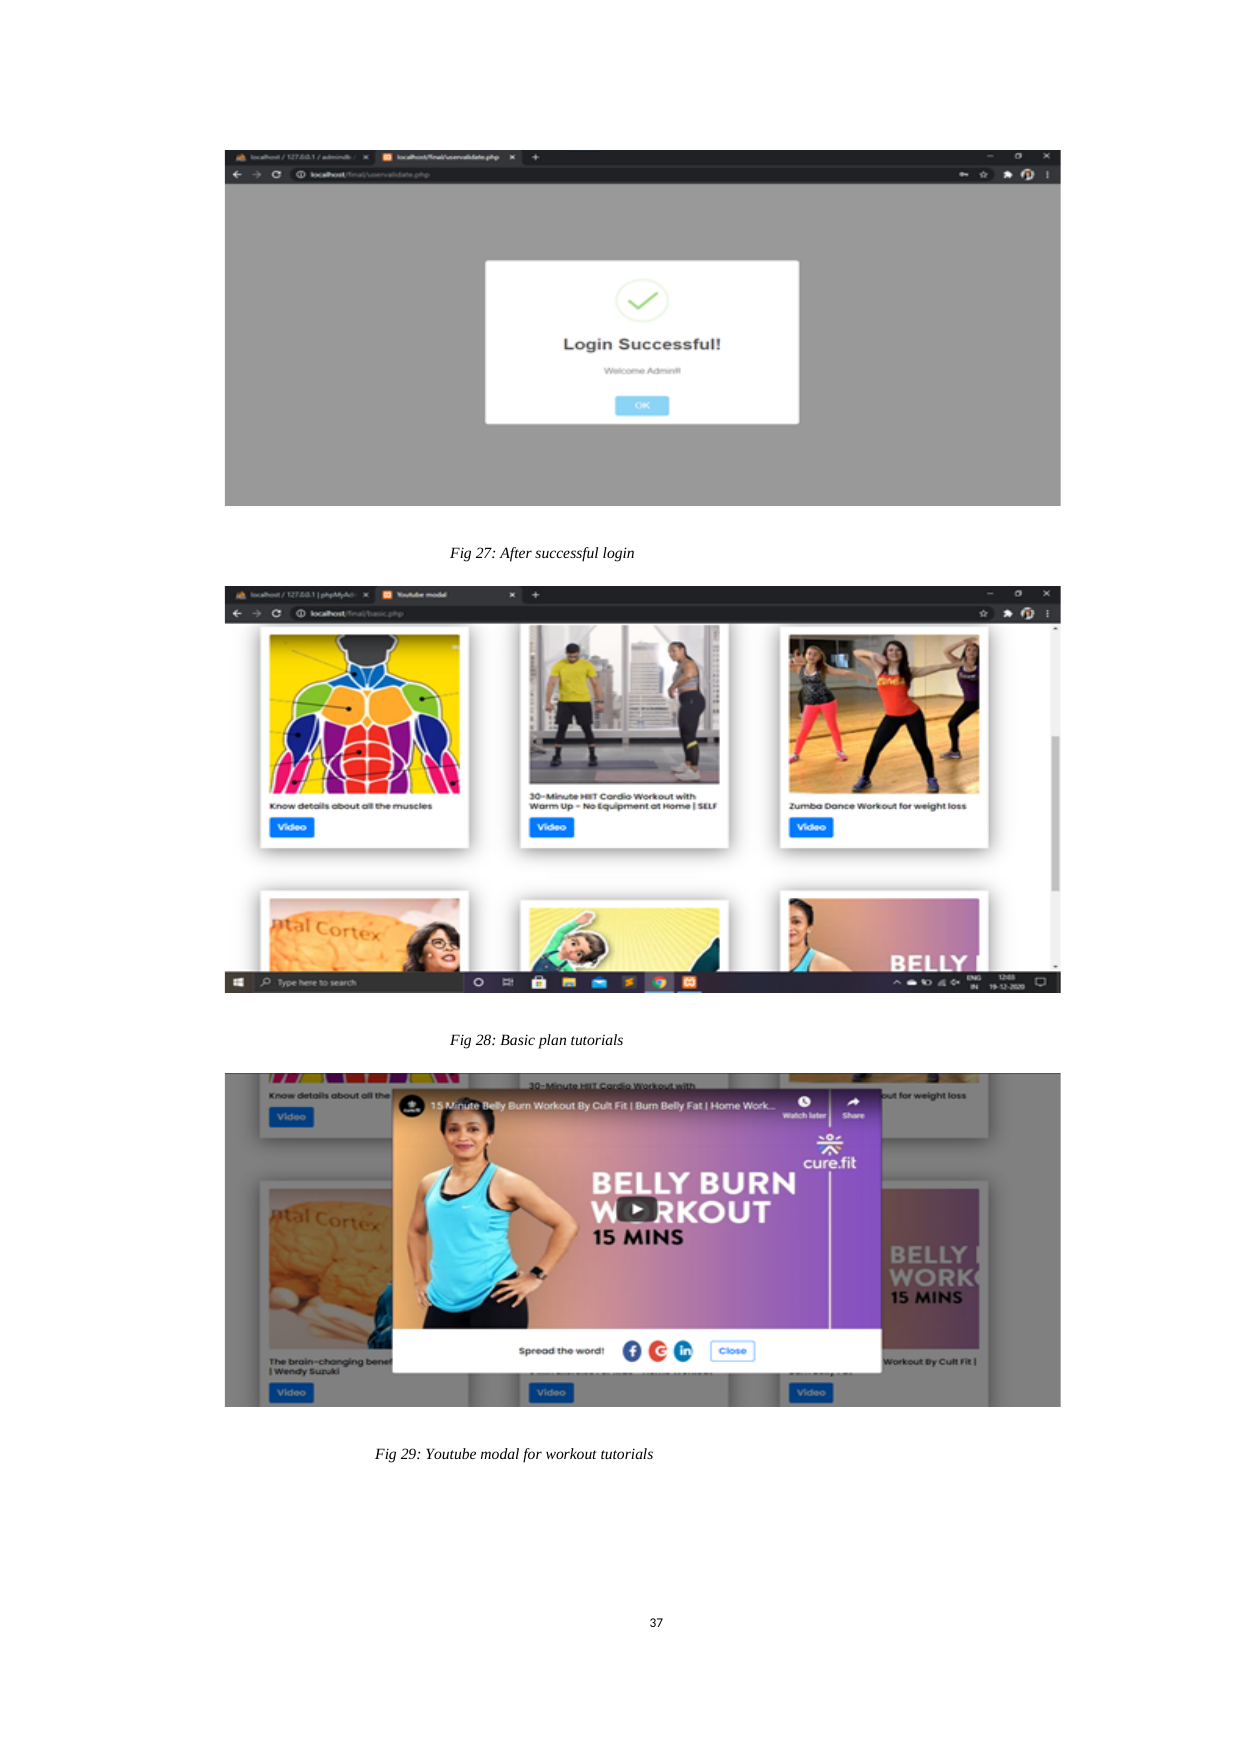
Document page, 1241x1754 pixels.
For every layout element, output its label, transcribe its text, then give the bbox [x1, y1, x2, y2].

picture [224, 150, 1061, 506]
text Fig 28: Basic plan tutorials [225, 1017, 1087, 1049]
picture [224, 1073, 1061, 1407]
text Fig 27: After successful login [225, 530, 1087, 562]
picture [224, 586, 1061, 993]
text Fig 29: Youtube modal for workout tutorials [225, 1432, 1087, 1463]
